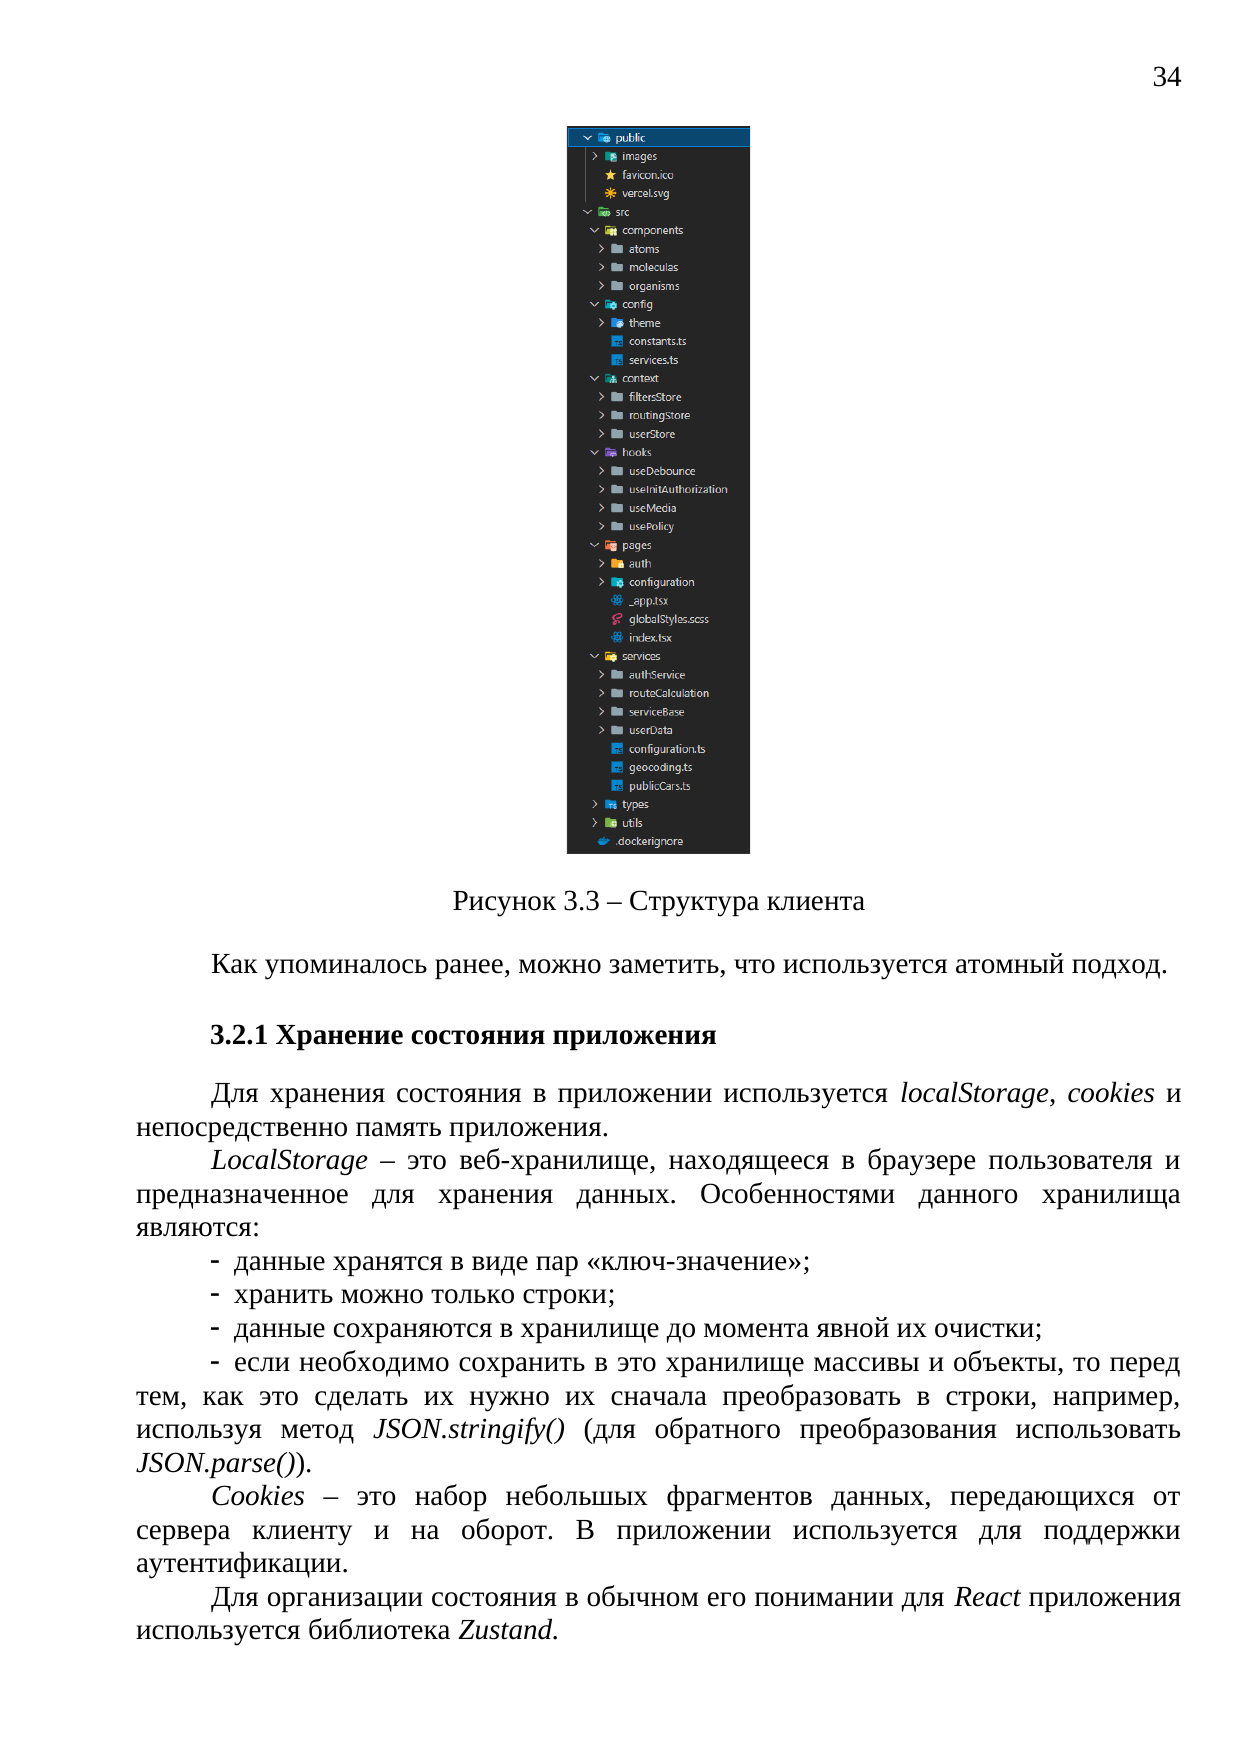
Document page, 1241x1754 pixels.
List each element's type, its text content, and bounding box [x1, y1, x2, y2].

list хранить можно только строки; [136, 1277, 1181, 1310]
picture [566, 126, 751, 854]
list данные сохраняются в хранилище до момента явной их очистки; [136, 1310, 1181, 1344]
text Для хранения состояния в приложении используется localStorage, cookies и непосредственно память приложения. [136, 1075, 1181, 1142]
text Для организации состояния в обычном его понимании для React приложения используется библиотека Zustand. [136, 1579, 1181, 1646]
text Как упоминалось ранее, можно заметить, что используется атомный подход. [136, 946, 1181, 979]
text Рисунок 3.3 – Структура клиента [136, 883, 1181, 917]
text LocalStorage – это веб-хранилище, находящееся в браузере пользователя и предназначенное для хранения данных. Особенностями данного хранилища являются: [136, 1142, 1181, 1243]
subtitle 3.2.1 Хранение состояния приложения [136, 1017, 1181, 1050]
list если необходимо сохранить в это хранилище массивы и объекты, то перед тем, как это сделать их нужно их сначала преобразовать в строки, например, используя метод JSON.stringify() (для обратного преобразования использовать JSON.parse()). [136, 1344, 1181, 1478]
text Сookies – это набор небольшых фрагментов данных, передающихся от сервера клиенту и на оборот. В приложении используется для поддержки аутентификации. [136, 1478, 1181, 1579]
list данные хранятся в виде пар «ключ-значение»; [136, 1243, 1181, 1277]
